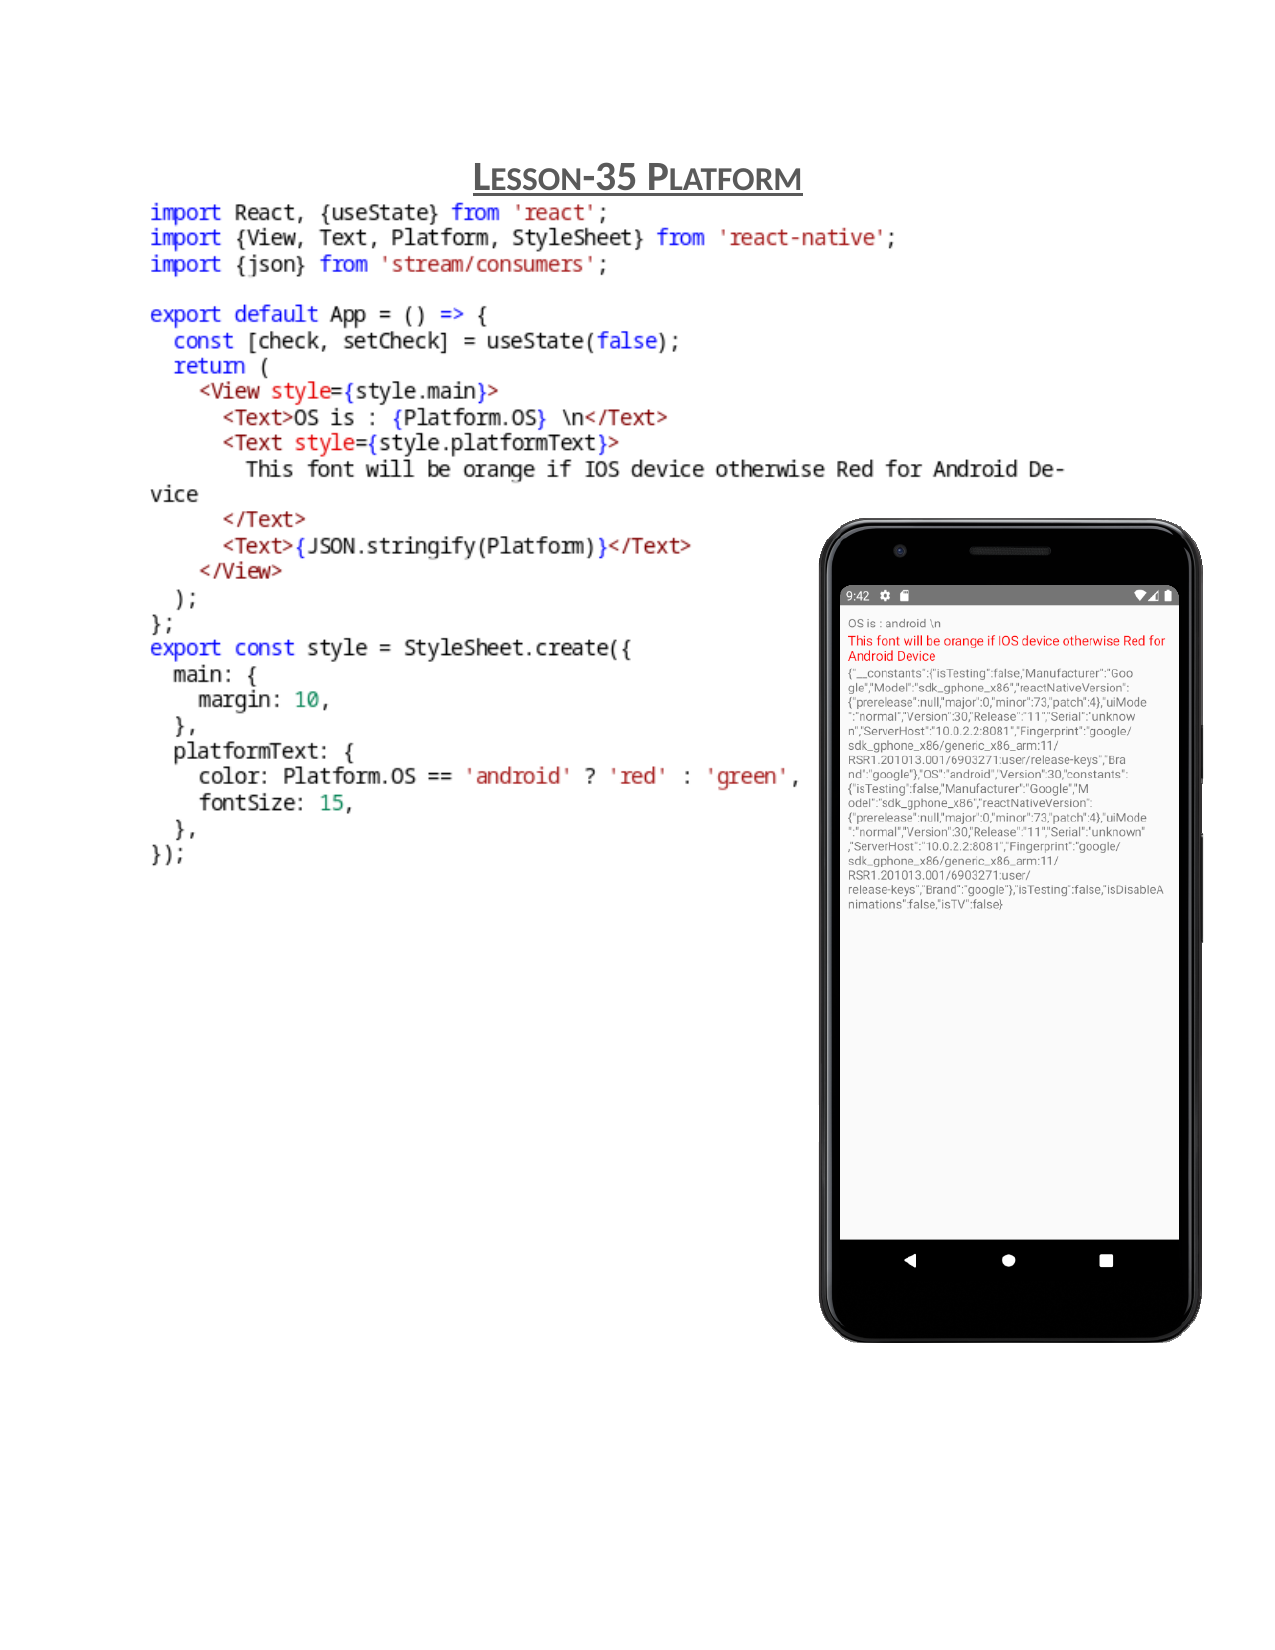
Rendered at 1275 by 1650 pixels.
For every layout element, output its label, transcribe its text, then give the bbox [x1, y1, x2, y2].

text Lesson-35 Platform [150, 150, 1125, 201]
picture [818, 518, 1204, 1343]
